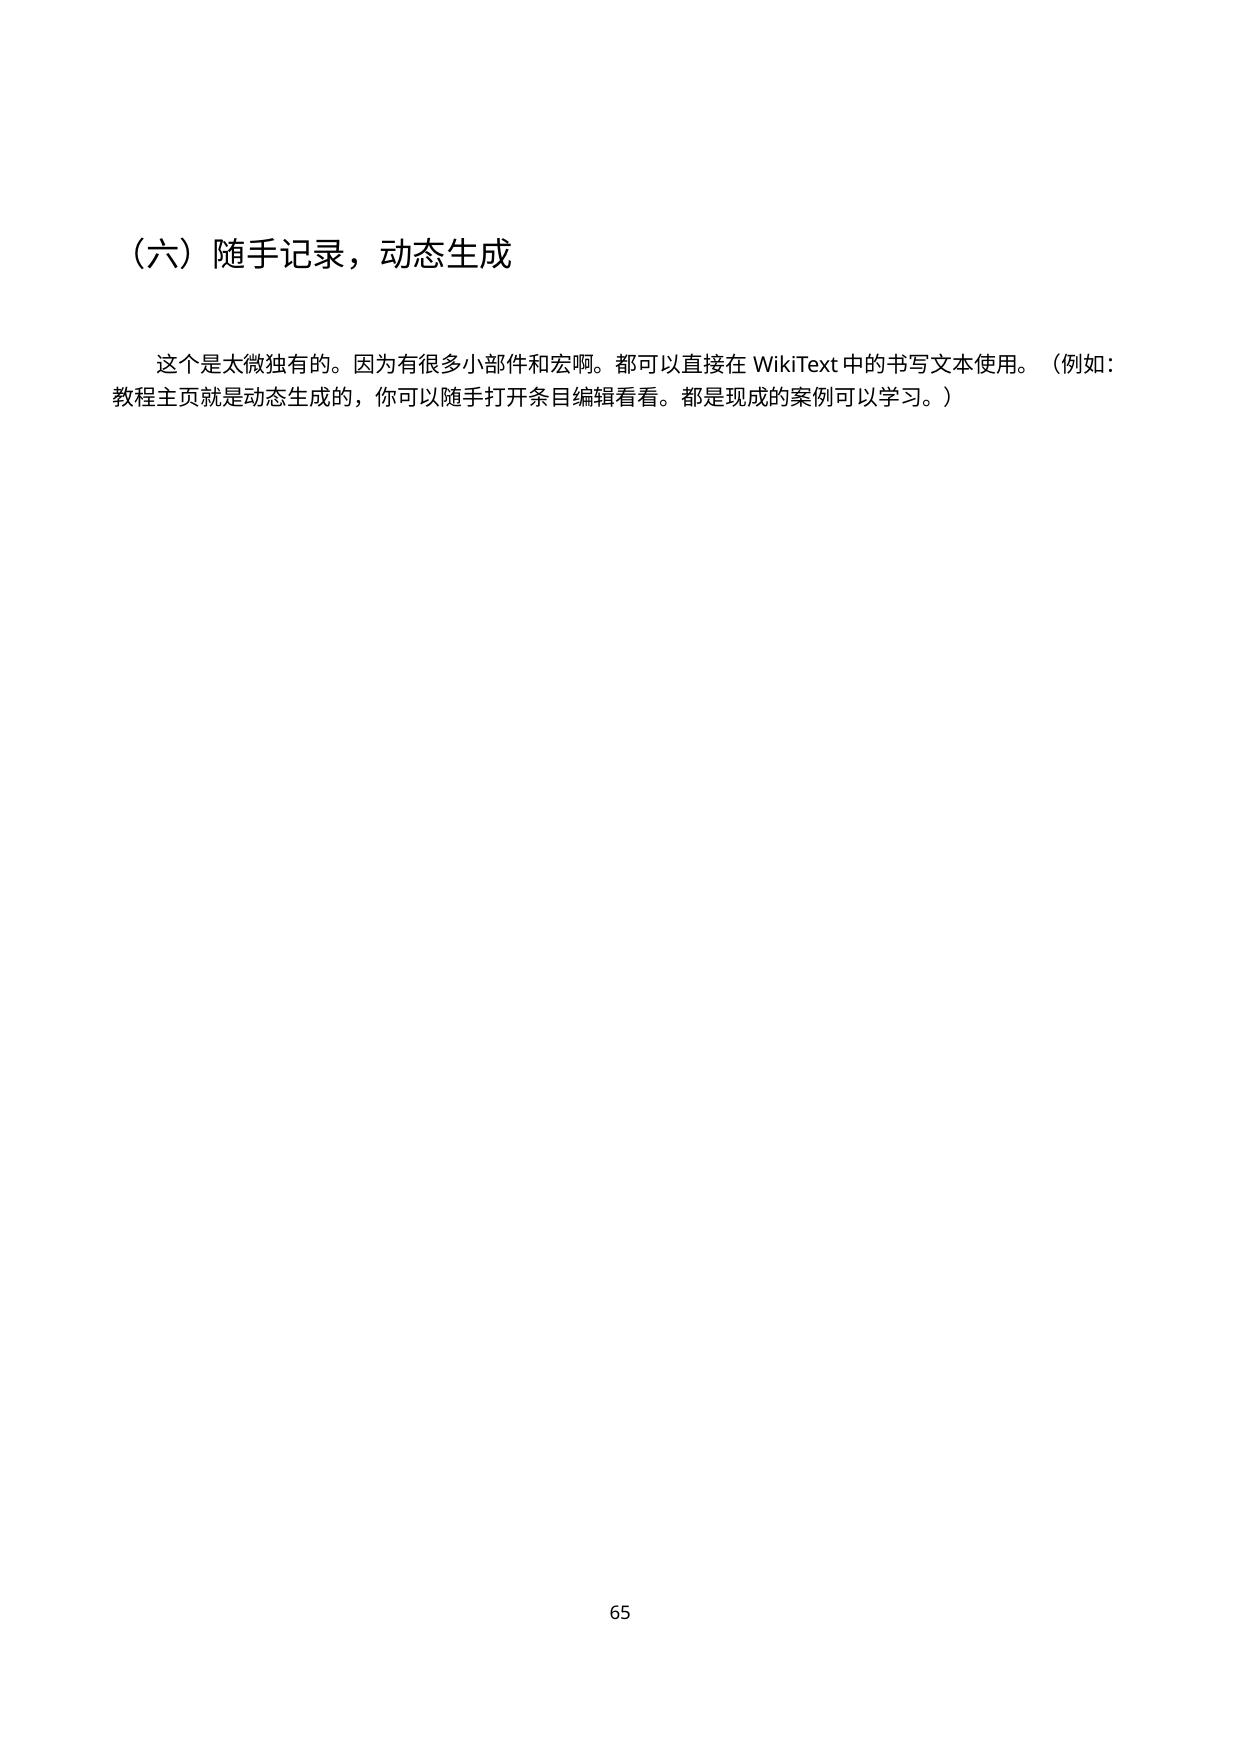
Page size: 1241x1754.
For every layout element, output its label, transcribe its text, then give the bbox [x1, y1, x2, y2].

subtitle （六）随手记录，动态生成 [112, 219, 1128, 284]
text 这个是太微独有的。因为有很多小部件和宏啊。都可以直接在WikiText中的书写文本使用。（例如：教程主页就是动态生成的，你可以随手打开条目编辑看看。都是现成的案例可以学习。） [112, 347, 1128, 412]
